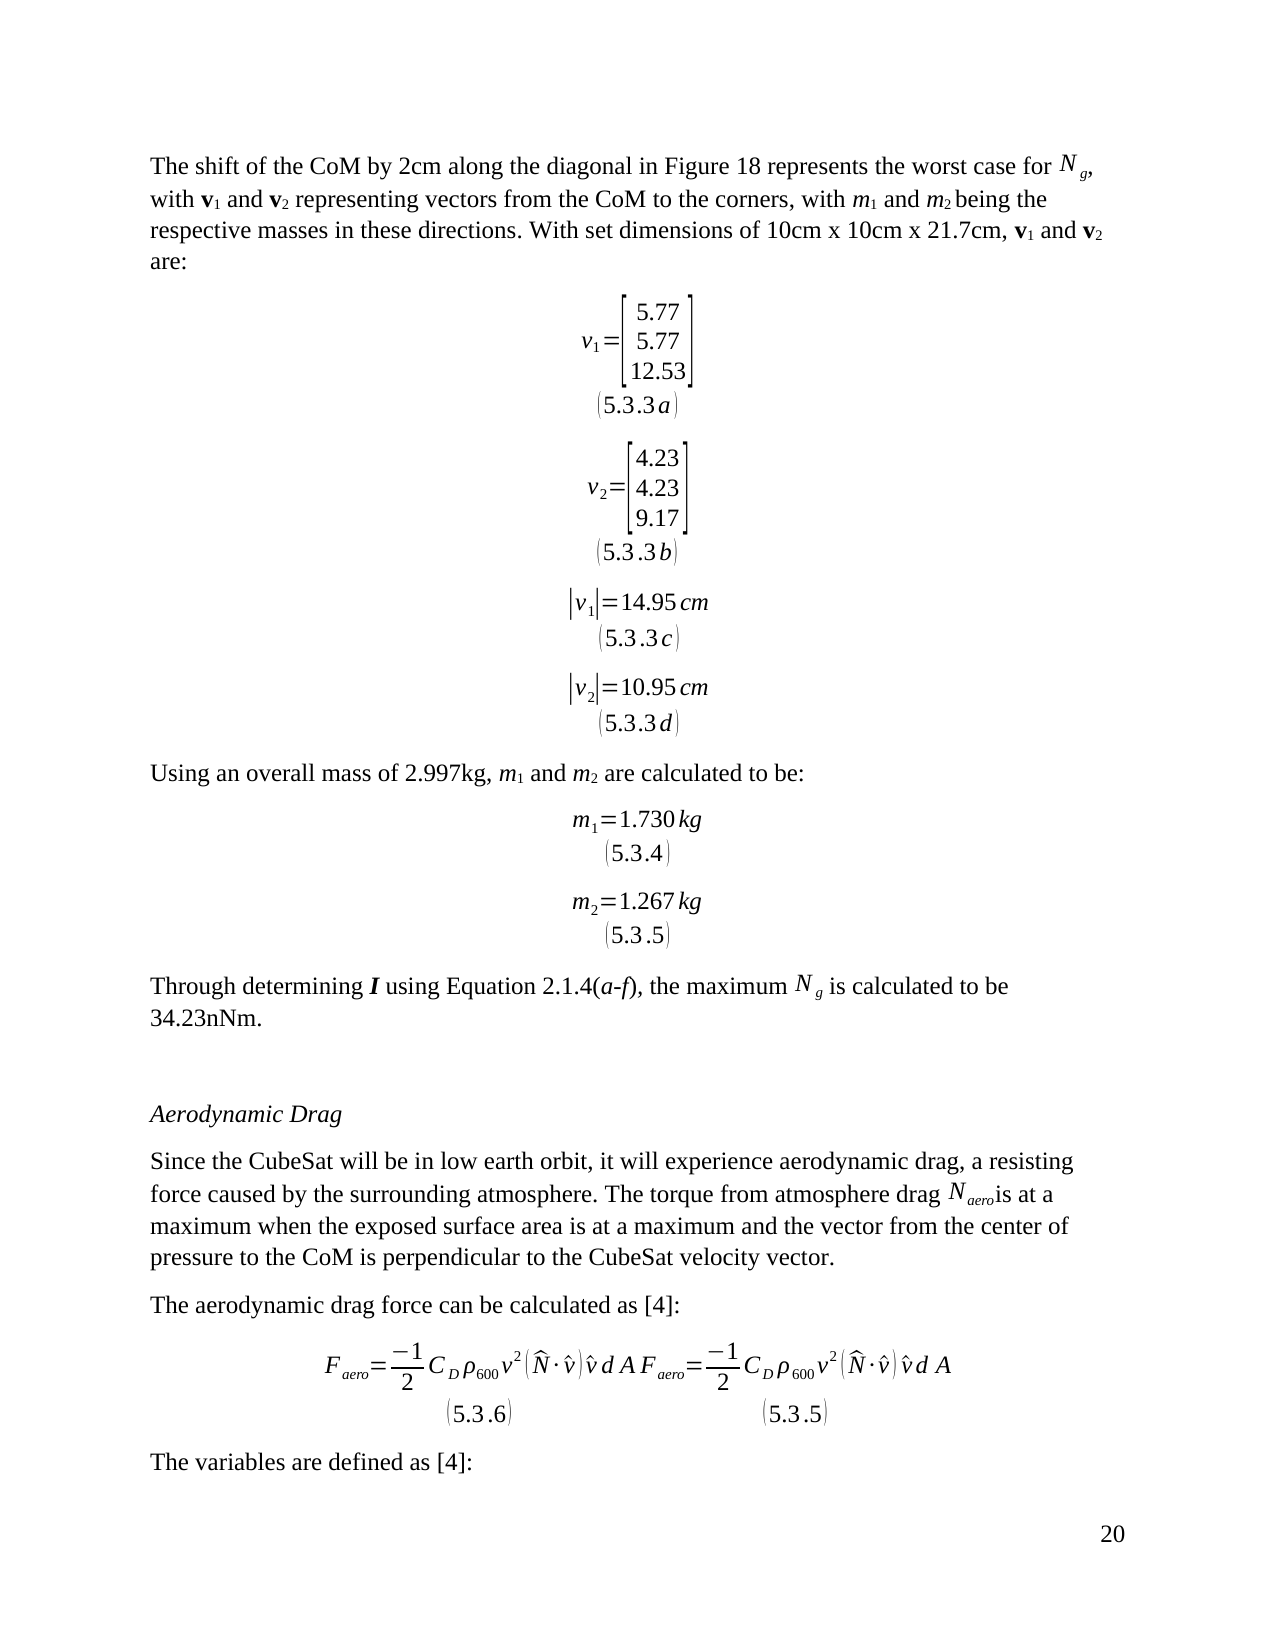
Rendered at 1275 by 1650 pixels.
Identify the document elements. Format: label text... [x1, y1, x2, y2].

text Aerodynamic Drag [150, 1099, 1125, 1127]
text Using an overall mass of 2.997kg, m1 and m2 are calculated to be: [150, 758, 1125, 786]
text Through determining I using Equation 2.1.4(a-f), the maximum is calculated to be 34.23nNm. [150, 970, 1125, 1032]
text The aerodynamic drag force can be calculated as: [150, 1290, 1125, 1319]
text The shift of the CoM by 2cm along the diagonal in Figure 18 represents the worst case for , with v1 and v2 representing vectors from the CoM to the corners, with m1 and m2 being the respective masses in these directions. With set dimensions of 10cm x 10cm x 21.7cm, v1 and v2 are: [150, 150, 1125, 274]
text Since the CubeSat will be in low earth orbit, it will experience aerodynamic drag, a resisting force caused by the surrounding atmosphere. The torque from atmosphere drag is at a maximum when the exposed surface area is at a maximum and the vector from the center of pressure to the CoM is perpendicular to the CubeSat velocity vector. [150, 1146, 1125, 1271]
text The variables are defined as: [150, 1447, 1125, 1476]
